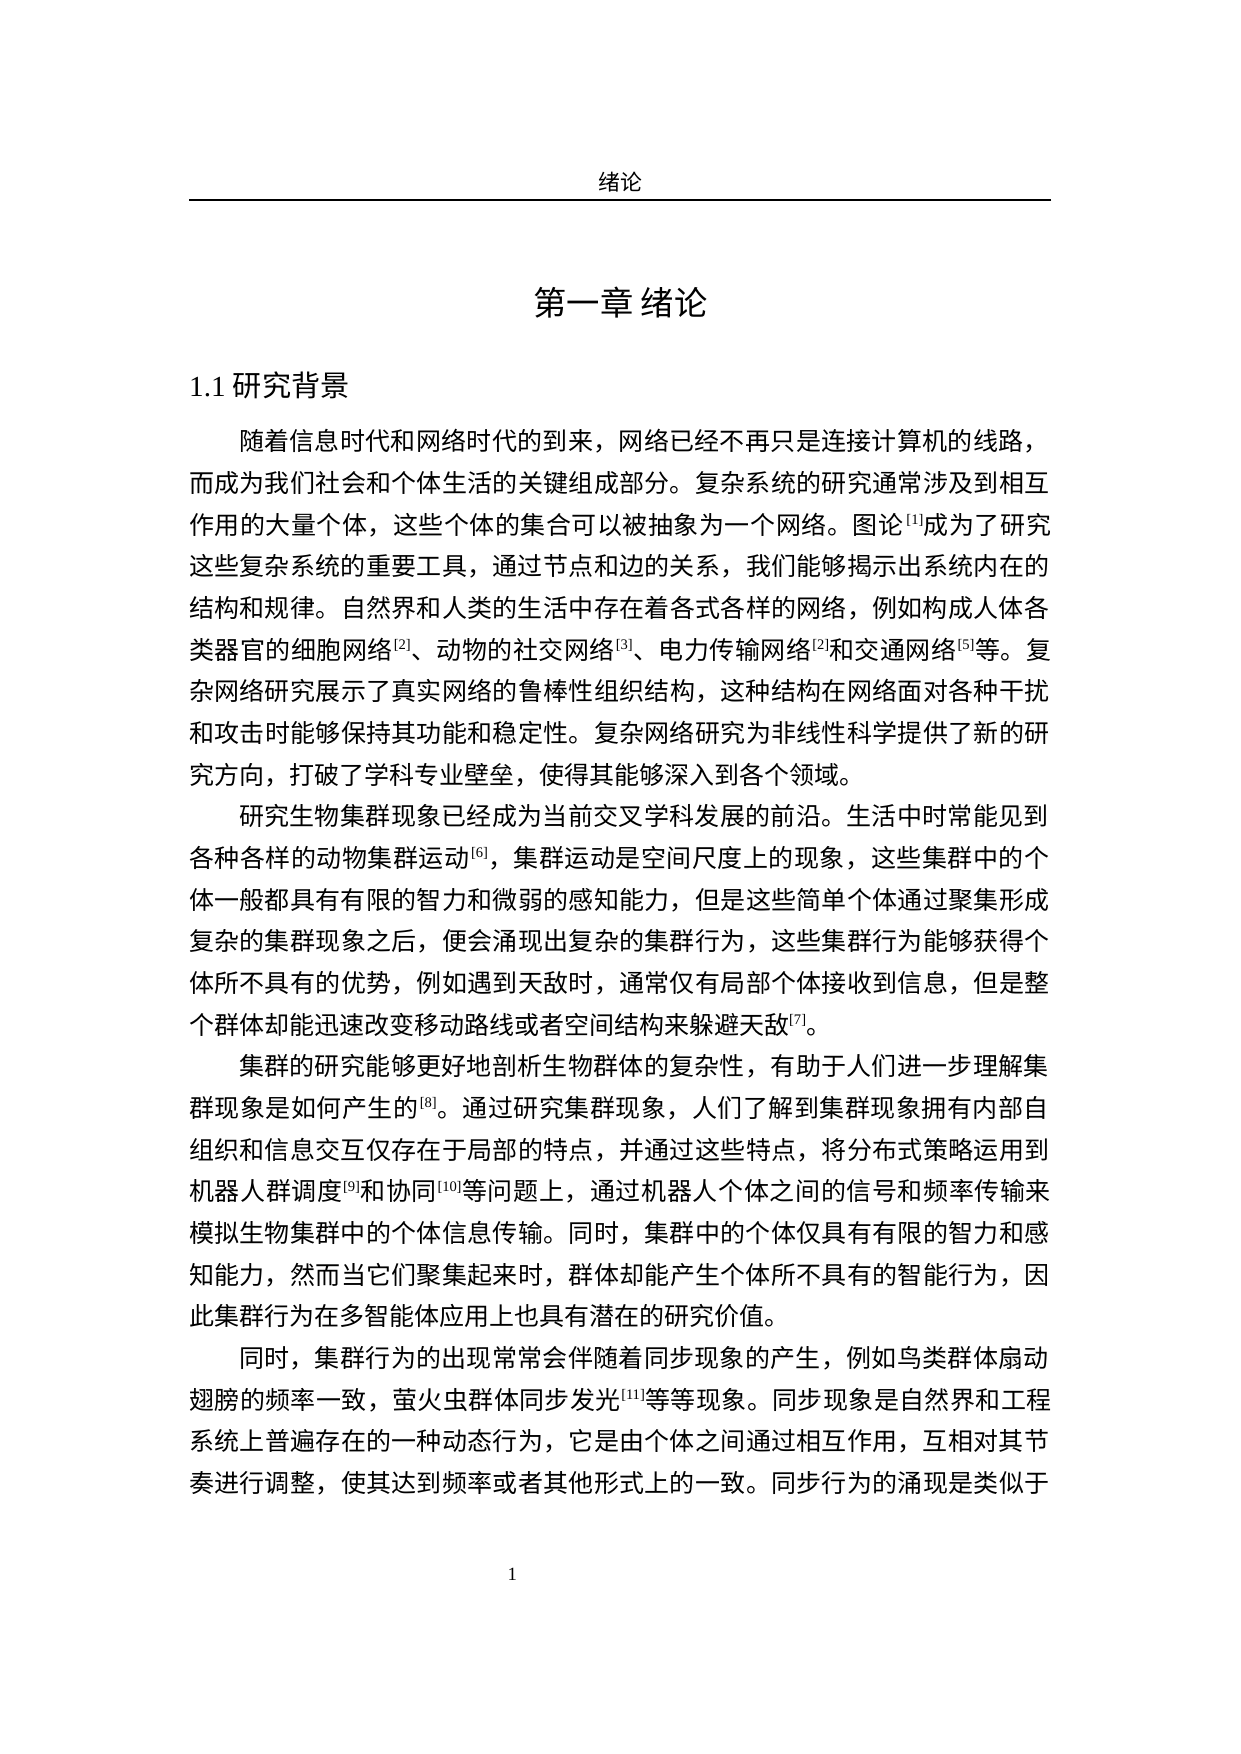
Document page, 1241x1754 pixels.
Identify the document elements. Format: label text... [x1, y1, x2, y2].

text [189, 1334, 1051, 1501]
subtitle 第一章 绪论 [189, 277, 1051, 325]
text 研究生物集群现象已经成为当前交叉学科发展的前沿。生活中时常能见到各种各样的动物集群运动[6]，集群运动是空间尺度上的现象，这些集群中的个体一般都具有有限的智力和微弱的感知能力，但是这些简单个体通过聚集形成复杂的集群现象之后，便会涌现出复杂的集群行为，这些集群行为能够获得个体所不具有的优势，例如遇到天敌时，通常仅有局部个体接收到信息，但是整个群体却能迅速改变移动路线或者空间结构来躲避天敌[7]。 [189, 792, 1051, 1042]
text 集群的研究能够更好地剖析生物群体的复杂性，有助于人们进一步理解集群现象是如何产生的[8]。通过研究集群现象，人们了解到集群现象拥有内部自组织和信息交互仅存在于局部的特点，并通过这些特点，将分布式策略运用到机器人群调度[9]和协同[10]等问题上，通过机器人个体之间的信号和频率传输来模拟生物集群中的个体信息传输。同时，集群中的个体仅具有有限的智力和感知能力，然而当它们聚集起来时，群体却能产生个体所不具有的智能行为，因此集群行为在多智能体应用上也具有潜在的研究价值。 [189, 1042, 1051, 1334]
subtitle 1.1 研究背景 [189, 363, 1051, 405]
text 随着信息时代和网络时代的到来，网络已经不再只是连接计算机的线路，而成为我们社会和个体生活的关键组成部分。复杂系统的研究通常涉及到相互作用的大量个体，这些个体的集合可以被抽象为一个网络。图论[1]成为了研究这些复杂系统的重要工具，通过节点和边的关系，我们能够揭示出系统内在的结构和规律。自然界和人类的生活中存在着各式各样的网络，例如构成人体各类器官的细胞网络[2]、动物的社交网络[3]、电力传输网络[4]和交通网络[5]等。复杂网络研究展示了真实网络的鲁棒性组织结构，这种结构在网络面对各种干扰和攻击时能够保持其功能和稳定性。复杂网络研究为非线性科学提供了新的研究方向，打破了学科专业壁垒，使得其能够深入到各个领域。 [189, 417, 1051, 792]
